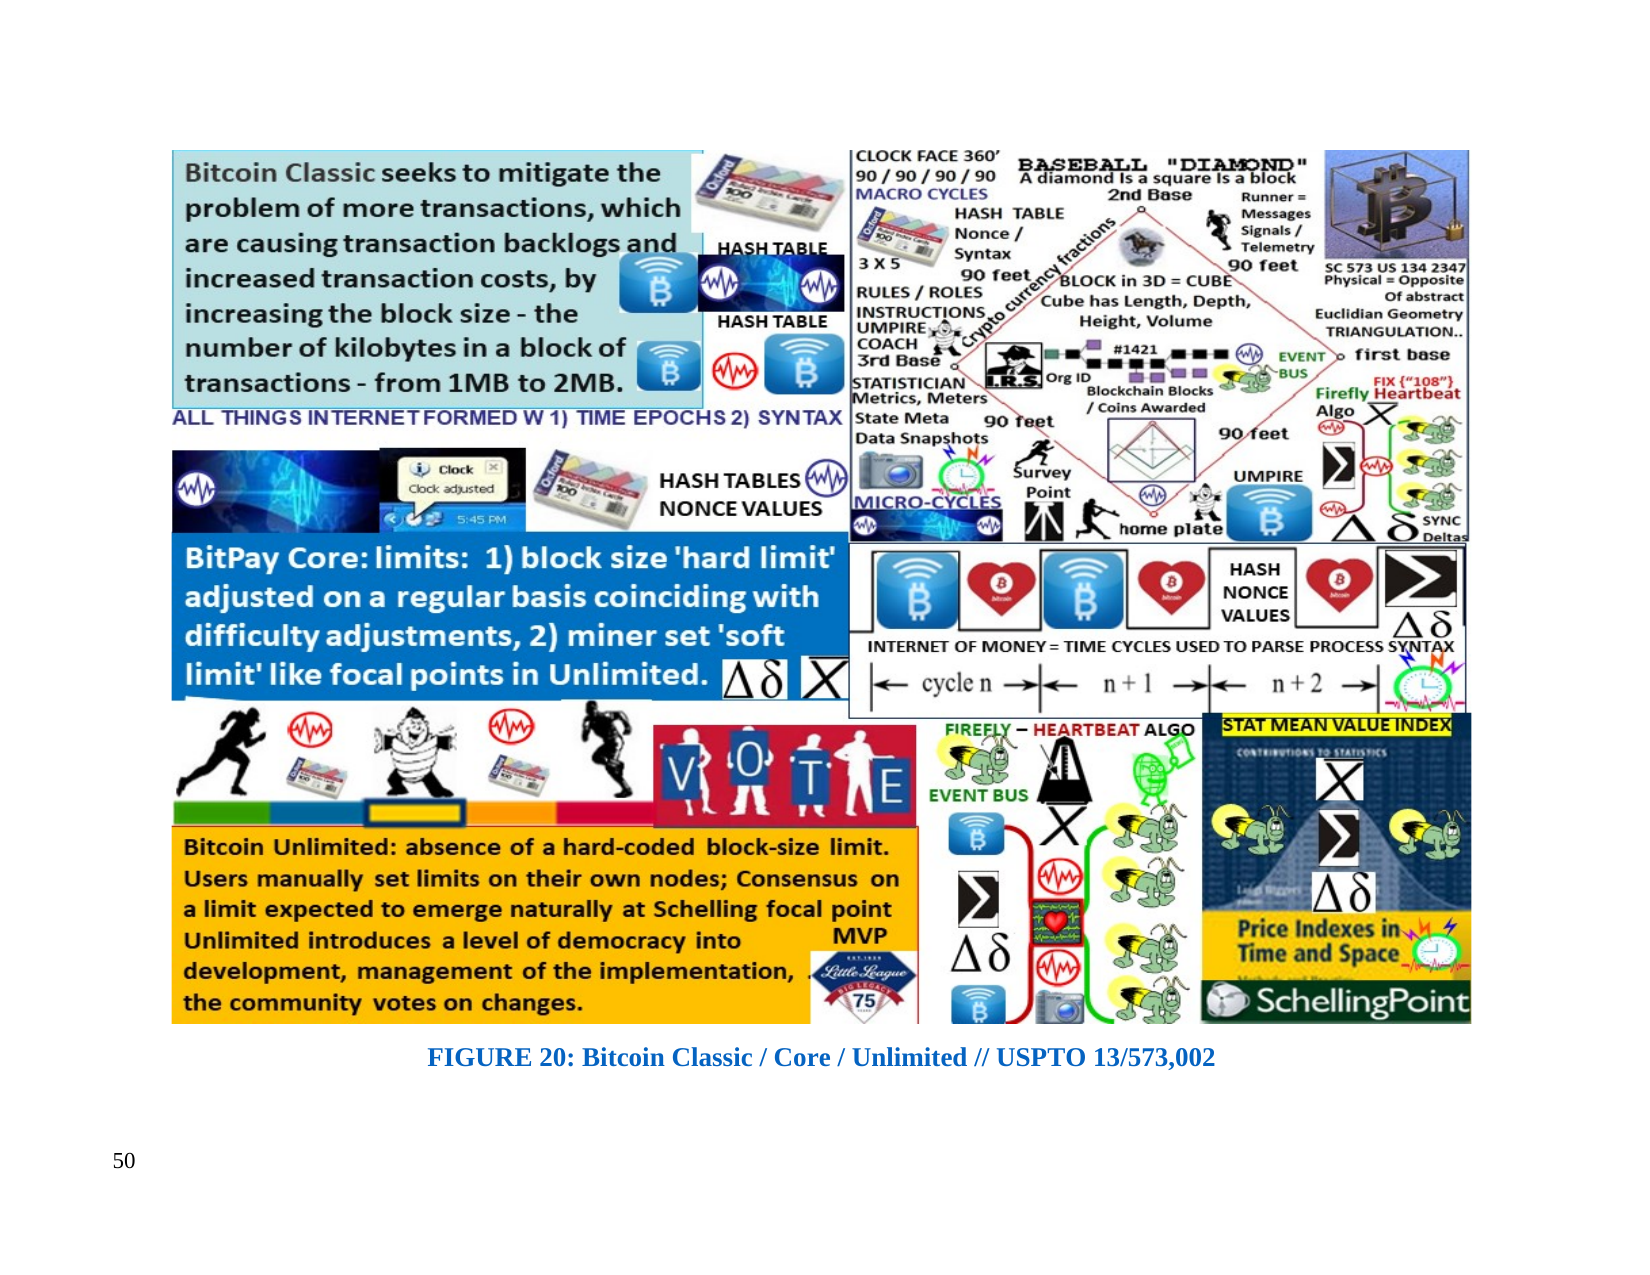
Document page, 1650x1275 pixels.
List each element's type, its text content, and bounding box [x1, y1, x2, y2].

picture [171, 150, 1472, 1024]
text FIGURE 20: Bitcoin Classic / Core / Unlimited // USPTO 13/573,002 [112, 1041, 1531, 1072]
